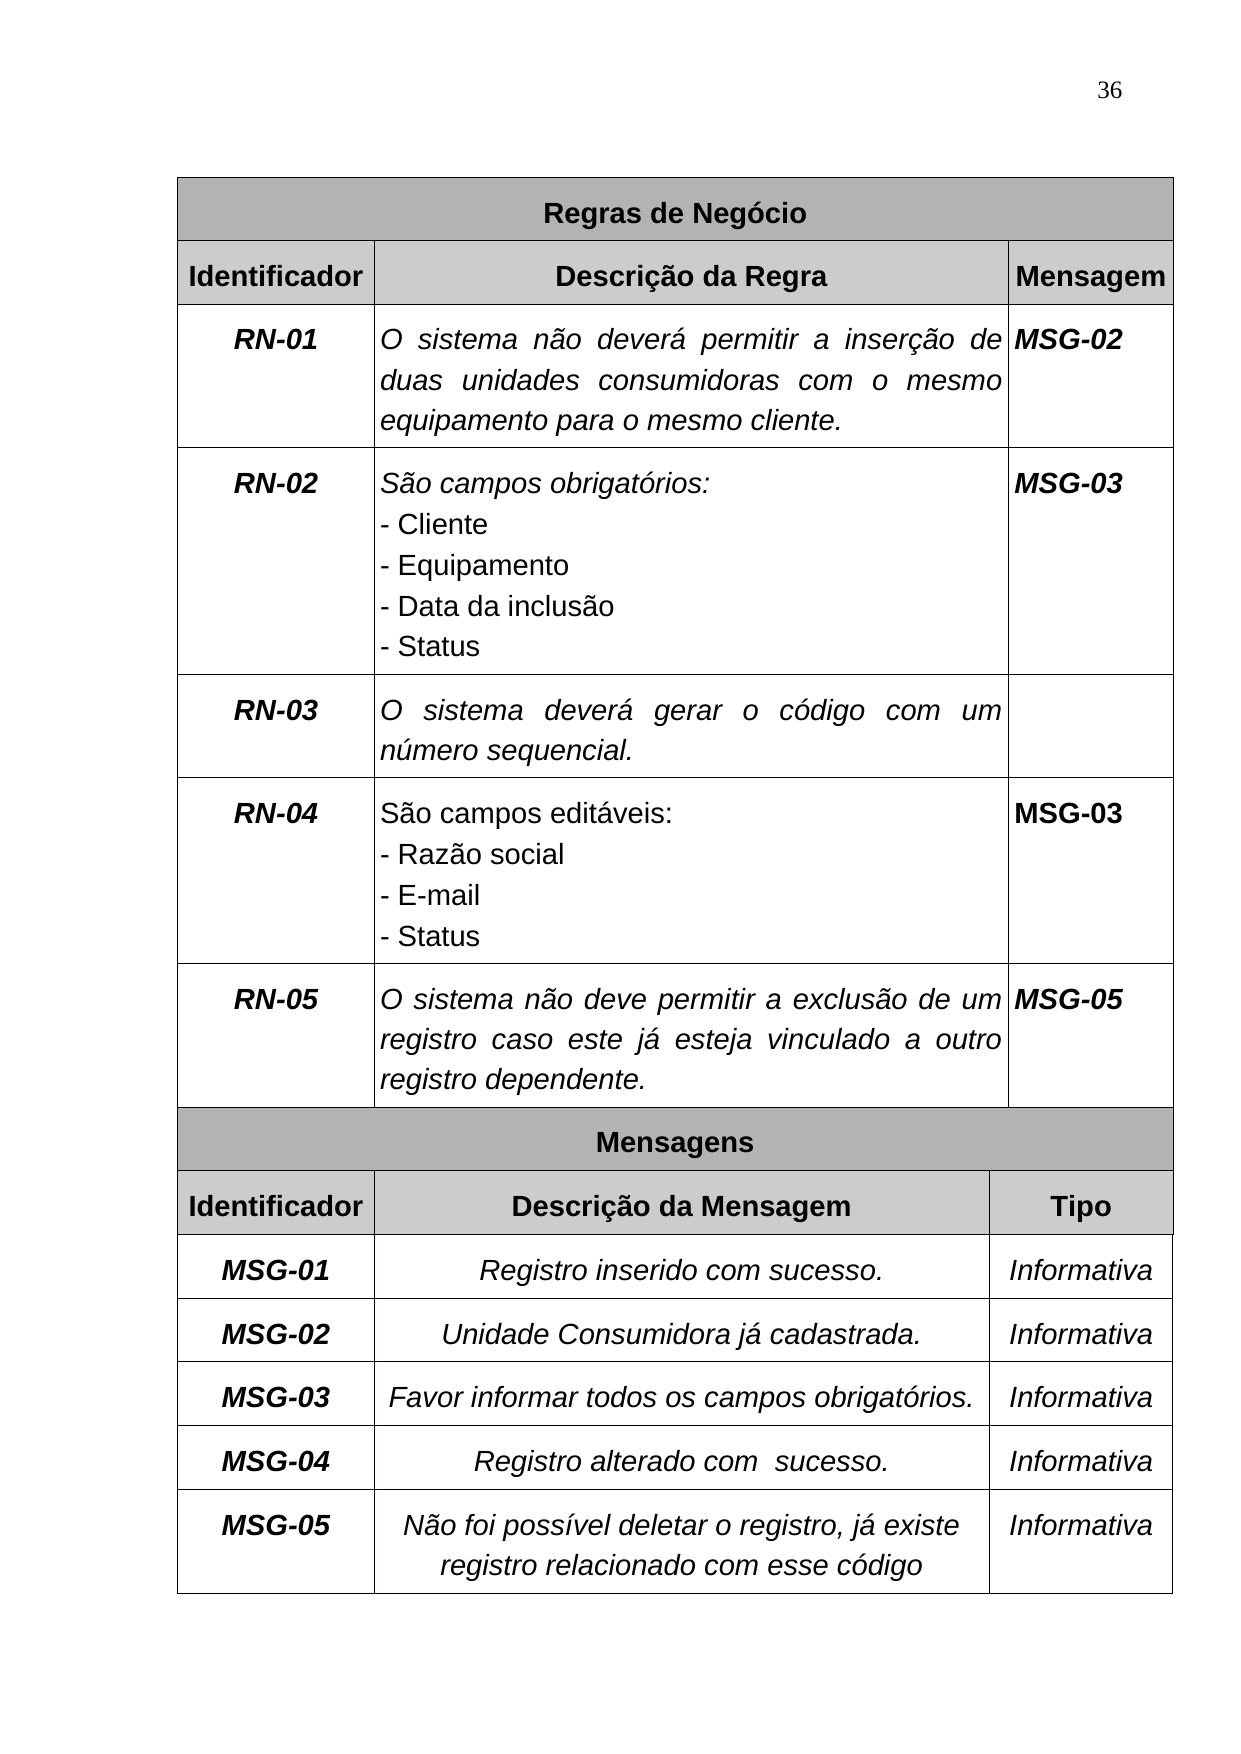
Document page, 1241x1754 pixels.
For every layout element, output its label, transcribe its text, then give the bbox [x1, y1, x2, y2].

table_cell O sistema não deve permitir a exclusão de um registro caso este já esteja vinculado a outro registro dependente. [375, 964, 1008, 1107]
table_cell MSG-03 [1009, 448, 1173, 674]
table_cell O sistema não deverá permitir a inserção de duas unidades consumidoras com o mesmo equipamento para o mesmo cliente. [375, 305, 1008, 447]
table_cell Descrição da Mensagem [375, 1171, 989, 1234]
table_cell RN-04 [178, 778, 374, 963]
table_cell MSG-05 [1009, 964, 1173, 1107]
table_cell Registro inserido com sucesso. [375, 1235, 989, 1297]
table_cell RN-01 [178, 305, 374, 447]
table_cell [1009, 675, 1173, 777]
table_cell Informativa [990, 1426, 1172, 1489]
table_cell Informativa [990, 1490, 1172, 1593]
table_cell MSG-05 [178, 1490, 374, 1593]
table_cell MSG-02 [178, 1299, 374, 1361]
table_cell Tipo [990, 1171, 1173, 1234]
table_cell Registro alterado com sucesso. [375, 1426, 989, 1489]
table_cell MSG-04 [178, 1426, 374, 1489]
table_cell RN-05 [178, 964, 374, 1107]
table_cell Identificador [178, 241, 374, 304]
table_cell São campos obrigatórios: - Cliente - Equipamento - Data da inclusão - Status [375, 448, 1008, 674]
table_cell RN-02 [178, 448, 374, 674]
table_cell Unidade Consumidora já cadastrada. [375, 1299, 989, 1361]
table_cell Informativa [990, 1299, 1172, 1361]
table_cell O sistema deverá gerar o código com um número sequencial. [375, 675, 1008, 777]
table_cell Favor informar todos os campos obrigatórios. [375, 1362, 989, 1425]
table_cell Mensagens [178, 1108, 1173, 1170]
table_cell Mensagem [1009, 241, 1173, 304]
table_cell Descrição da Regra [375, 241, 1008, 304]
table_cell MSG-01 [178, 1235, 374, 1297]
table_cell MSG-02 [1009, 305, 1173, 447]
table_cell RN-03 [178, 675, 374, 777]
table_cell Informativa [990, 1235, 1172, 1297]
table_cell Não foi possível deletar o registro, já existe registro relacionado com esse código [375, 1490, 989, 1593]
table_cell Informativa [990, 1362, 1172, 1425]
table_cell Regras de Negócio [178, 178, 1173, 240]
table_cell Identificador [178, 1171, 374, 1234]
table_cell MSG-03 [1009, 778, 1173, 963]
table_cell MSG-03 [178, 1362, 374, 1425]
table_cell São campos editáveis: - Razão social - E-mail - Status [375, 778, 1008, 963]
